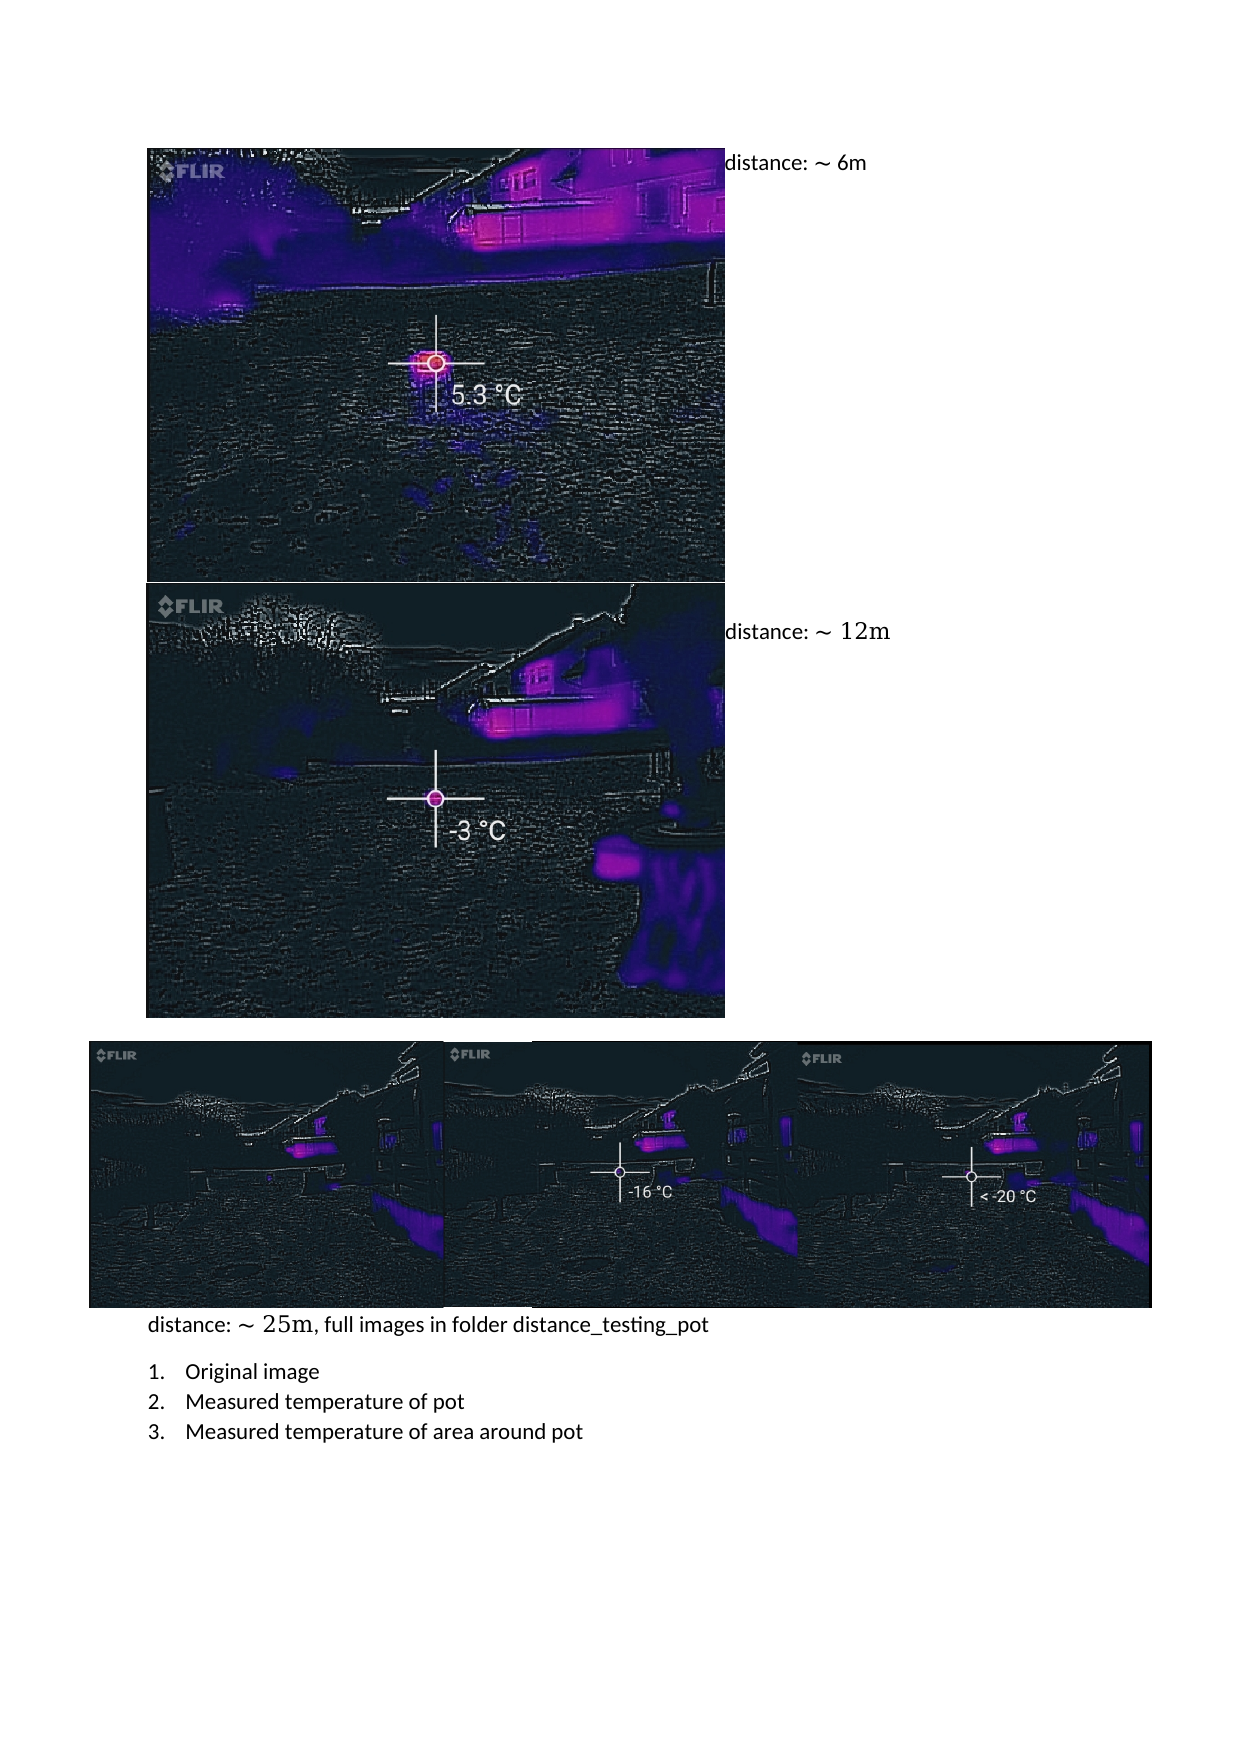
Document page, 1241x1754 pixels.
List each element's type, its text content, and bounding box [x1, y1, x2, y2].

picture [146, 583, 725, 1018]
list Original image [148, 1357, 1093, 1385]
picture [89, 1041, 148, 1308]
picture [147, 148, 725, 582]
text distance: ∼ 12m [148, 617, 1093, 645]
list Measured temperature of pot [148, 1387, 1093, 1415]
picture [1093, 1041, 1152, 1308]
text distance: ∼ 6m [725, 148, 1093, 176]
text distance: ∼ 25m, full images in folder distance_testing_pot [148, 805, 1093, 1338]
list Measured temperature of area around pot [148, 1417, 1093, 1445]
